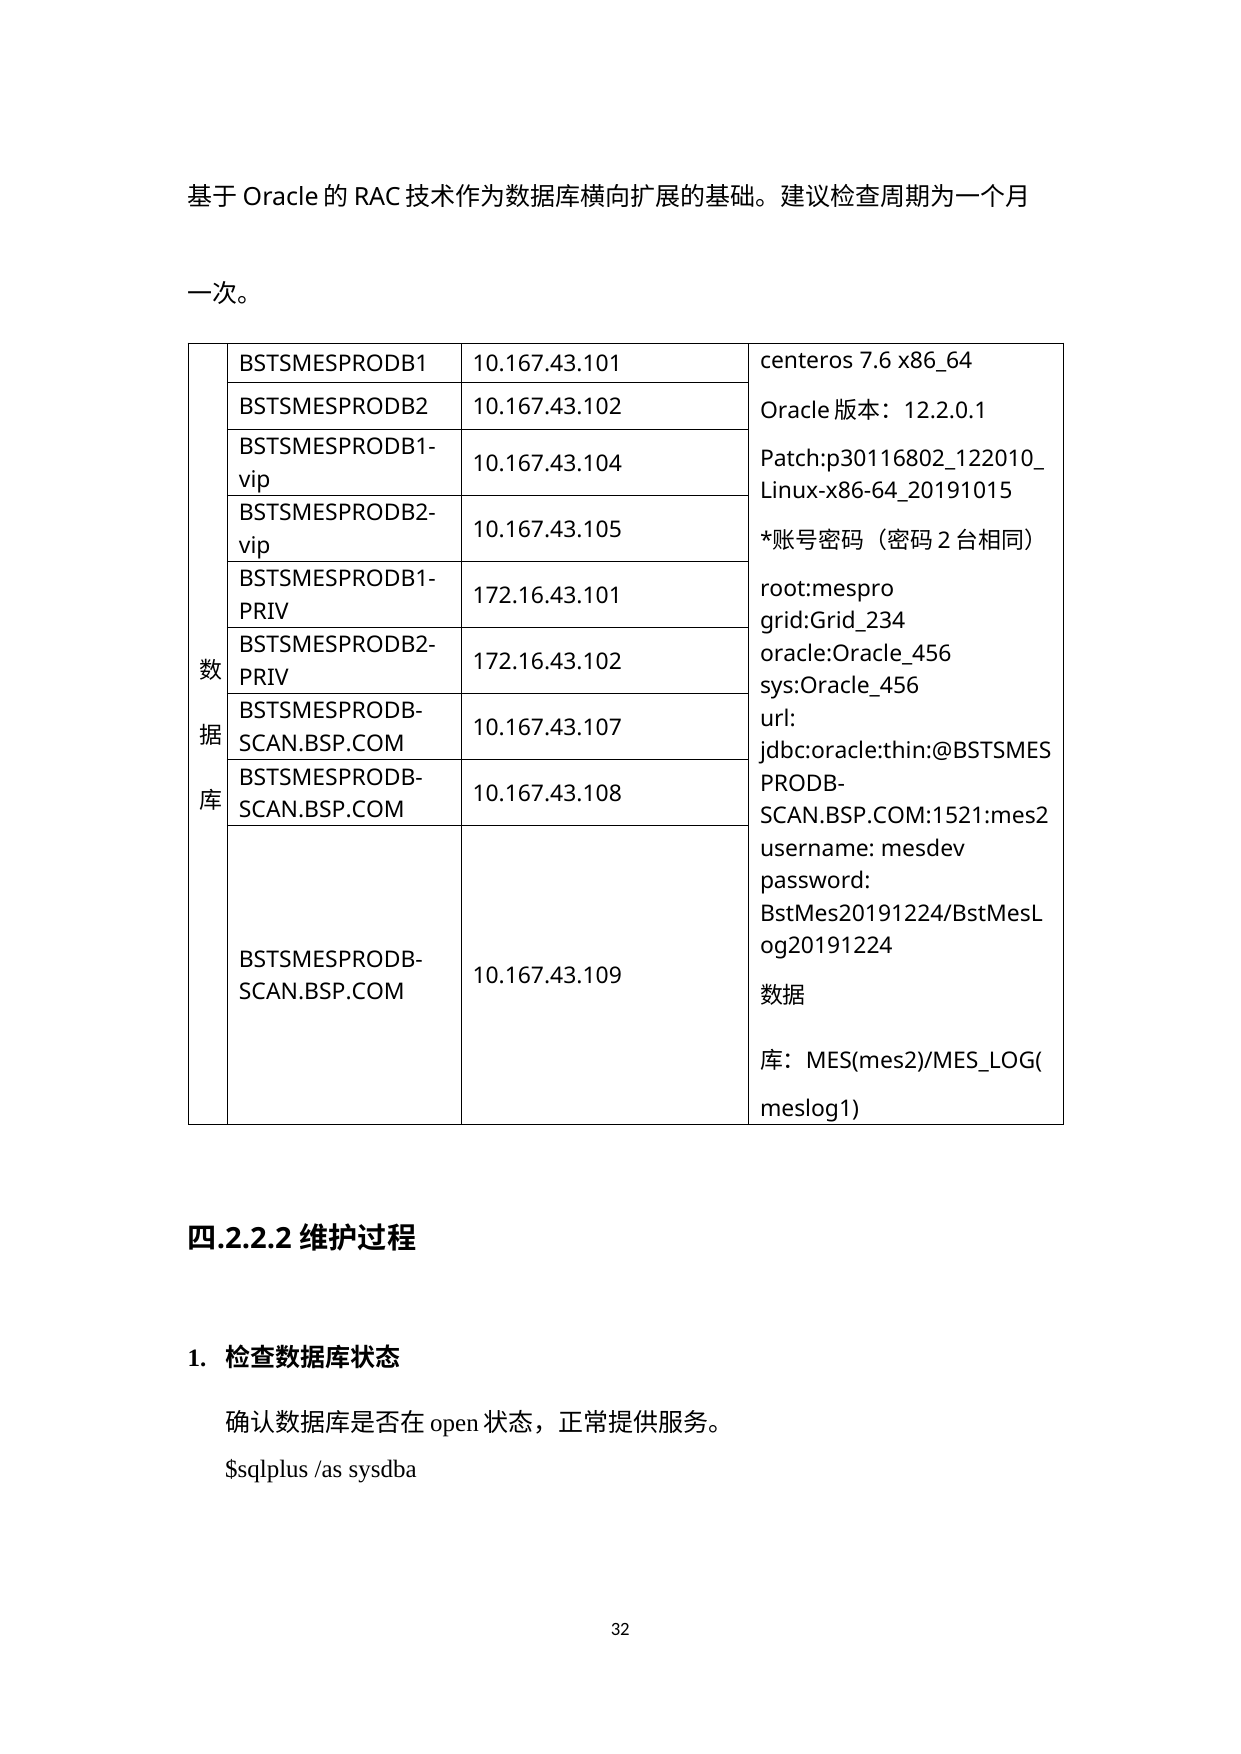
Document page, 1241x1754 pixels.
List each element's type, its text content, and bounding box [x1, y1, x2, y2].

table_cell 10.167.43.109 [462, 826, 748, 1124]
table_cell 10.167.43.108 [462, 760, 748, 825]
table_cell 10.167.43.107 [462, 694, 748, 759]
table_cell 10.167.43.105 [462, 496, 748, 561]
table_header BSTSMESPRODB1 [228, 344, 461, 382]
table_header 数据库 [189, 344, 227, 1124]
table_cell 172.16.43.102 [462, 628, 748, 693]
text $sqlplus /as sysdba [225, 1453, 1053, 1485]
table_cell 10.167.43.102 [462, 383, 748, 428]
table_cell BSTSMESPRODB1-vip [228, 430, 461, 494]
subtitle 维护过程 [187, 1203, 1053, 1268]
table_cell BSTSMESPRODB-SCAN.BSP.COM [228, 760, 461, 825]
table_cell BSTSMESPRODB-SCAN.BSP.COM [228, 694, 461, 759]
table_cell BSTSMESPRODB2-PRIV [228, 628, 461, 693]
text 基于Oracle的RAC技术作为数据库横向扩展的基础。建议检查周期为一个月一次。 [187, 162, 1053, 324]
table_cell BSTSMESPRODB1-PRIV [228, 562, 461, 627]
table_header 10.167.43.101 [462, 344, 748, 382]
table_cell 172.16.43.101 [462, 562, 748, 627]
table_cell BSTSMESPRODB2 [228, 383, 461, 428]
table_cell BSTSMESPRODB2-vip [228, 496, 461, 561]
table_cell BSTSMESPRODB-SCAN.BSP.COM [228, 826, 461, 1124]
table_cell 10.167.43.104 [462, 430, 748, 494]
text 确认数据库是否在open状态，正常提供服务。 [225, 1388, 1053, 1453]
table_header centeros 7.6 x86_64 Oracle版本：12.2.0.1 Patch:p30116802_122010_Linux-x86-64_20191015 *账号密码（密码2台相同） root:mespro grid:Grid_234 oracle:Oracle_456 sys:Oracle_456 url: jdbc:oracle:thin:@BSTSMESPRODB-SCAN.BSP.COM:1521:mes2 username: mesdev password: BstMes20191224/BstMesLog20191224 数据库：MES(mes2)/MES_LOG(meslog1) [749, 344, 1063, 1124]
list 检查数据库状态 [187, 1323, 1053, 1388]
